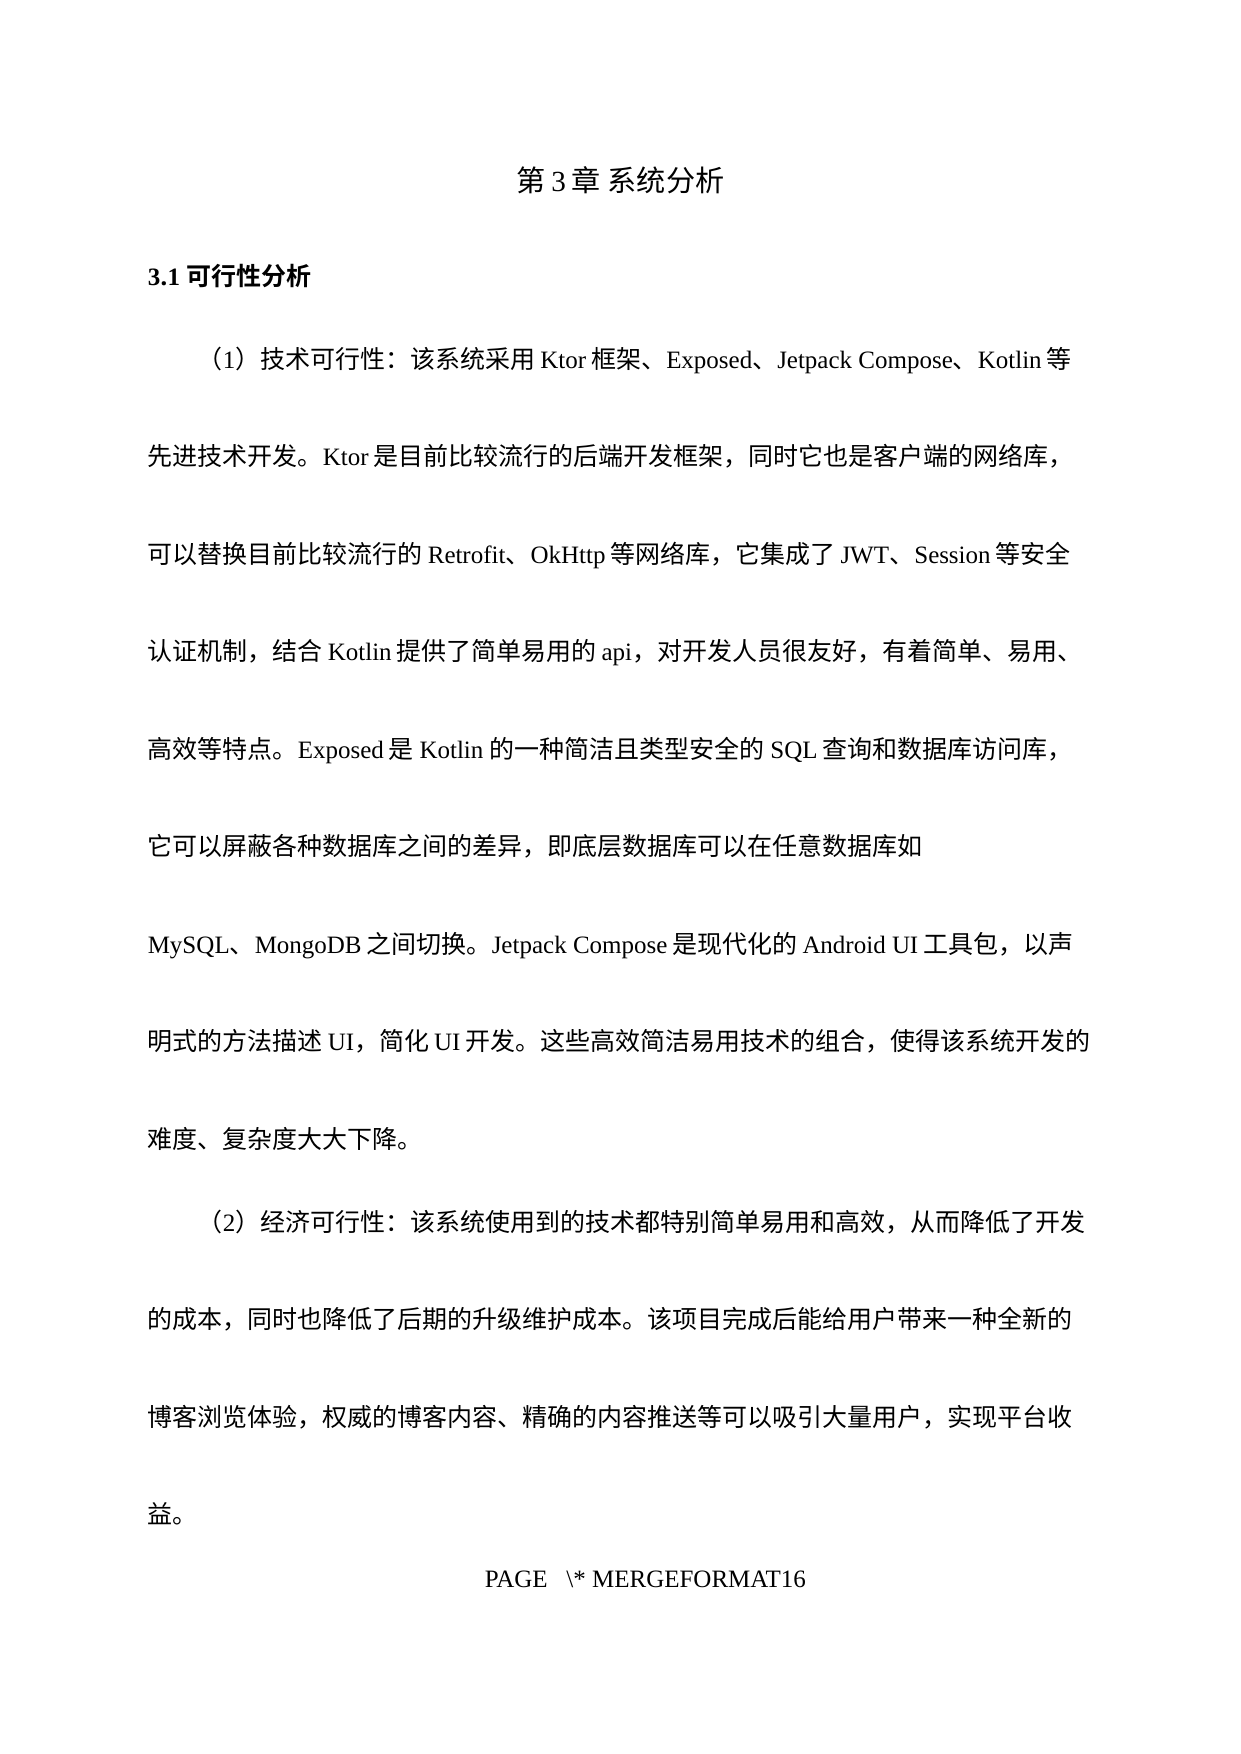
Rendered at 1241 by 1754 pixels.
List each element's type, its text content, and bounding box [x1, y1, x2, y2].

text （2）经济可行性：该系统使用到的技术都特别简单易用和高效，从而降低了开发的成本，同时也降低了后期的升级维护成本。该项目完成后能给用户带来一种全新的博客浏览体验，权威的博客内容、精确的内容推送等可以吸引大量用户，实现平台收益。 [148, 1188, 1093, 1546]
subtitle 3.1 可行性分析 [148, 242, 1093, 307]
subtitle 第3章 系统分析 [148, 157, 1093, 199]
text （1）技术可行性：该系统采用Ktor框架、Exposed、Jetpack Compose、Kotlin等先进技术开发。Ktor是目前比较流行的后端开发框架，同时它也是客户端的网络库，可以替换目前比较流行的Retrofit、OkHttp等网络库，它集成了JWT、Session等安全认证机制，结合Kotlin提供了简单易用的api，对开发人员很友好，有着简单、易用、高效等特点。Exposed是 Kotlin 的一种简洁且类型安全的 SQL 查询和数据库访问库，它可以屏蔽各种数据库之间的差异，即底层数据库可以在任意数据库如MySQL、MongoDB之间切换。Jetpack Compose是现代化的Android UI工具包，以声明式的方法描述UI，简化UI开发。这些高效简洁易用技术的组合，使得该系统开发的难度、复杂度大大下降。 [148, 325, 1093, 1170]
